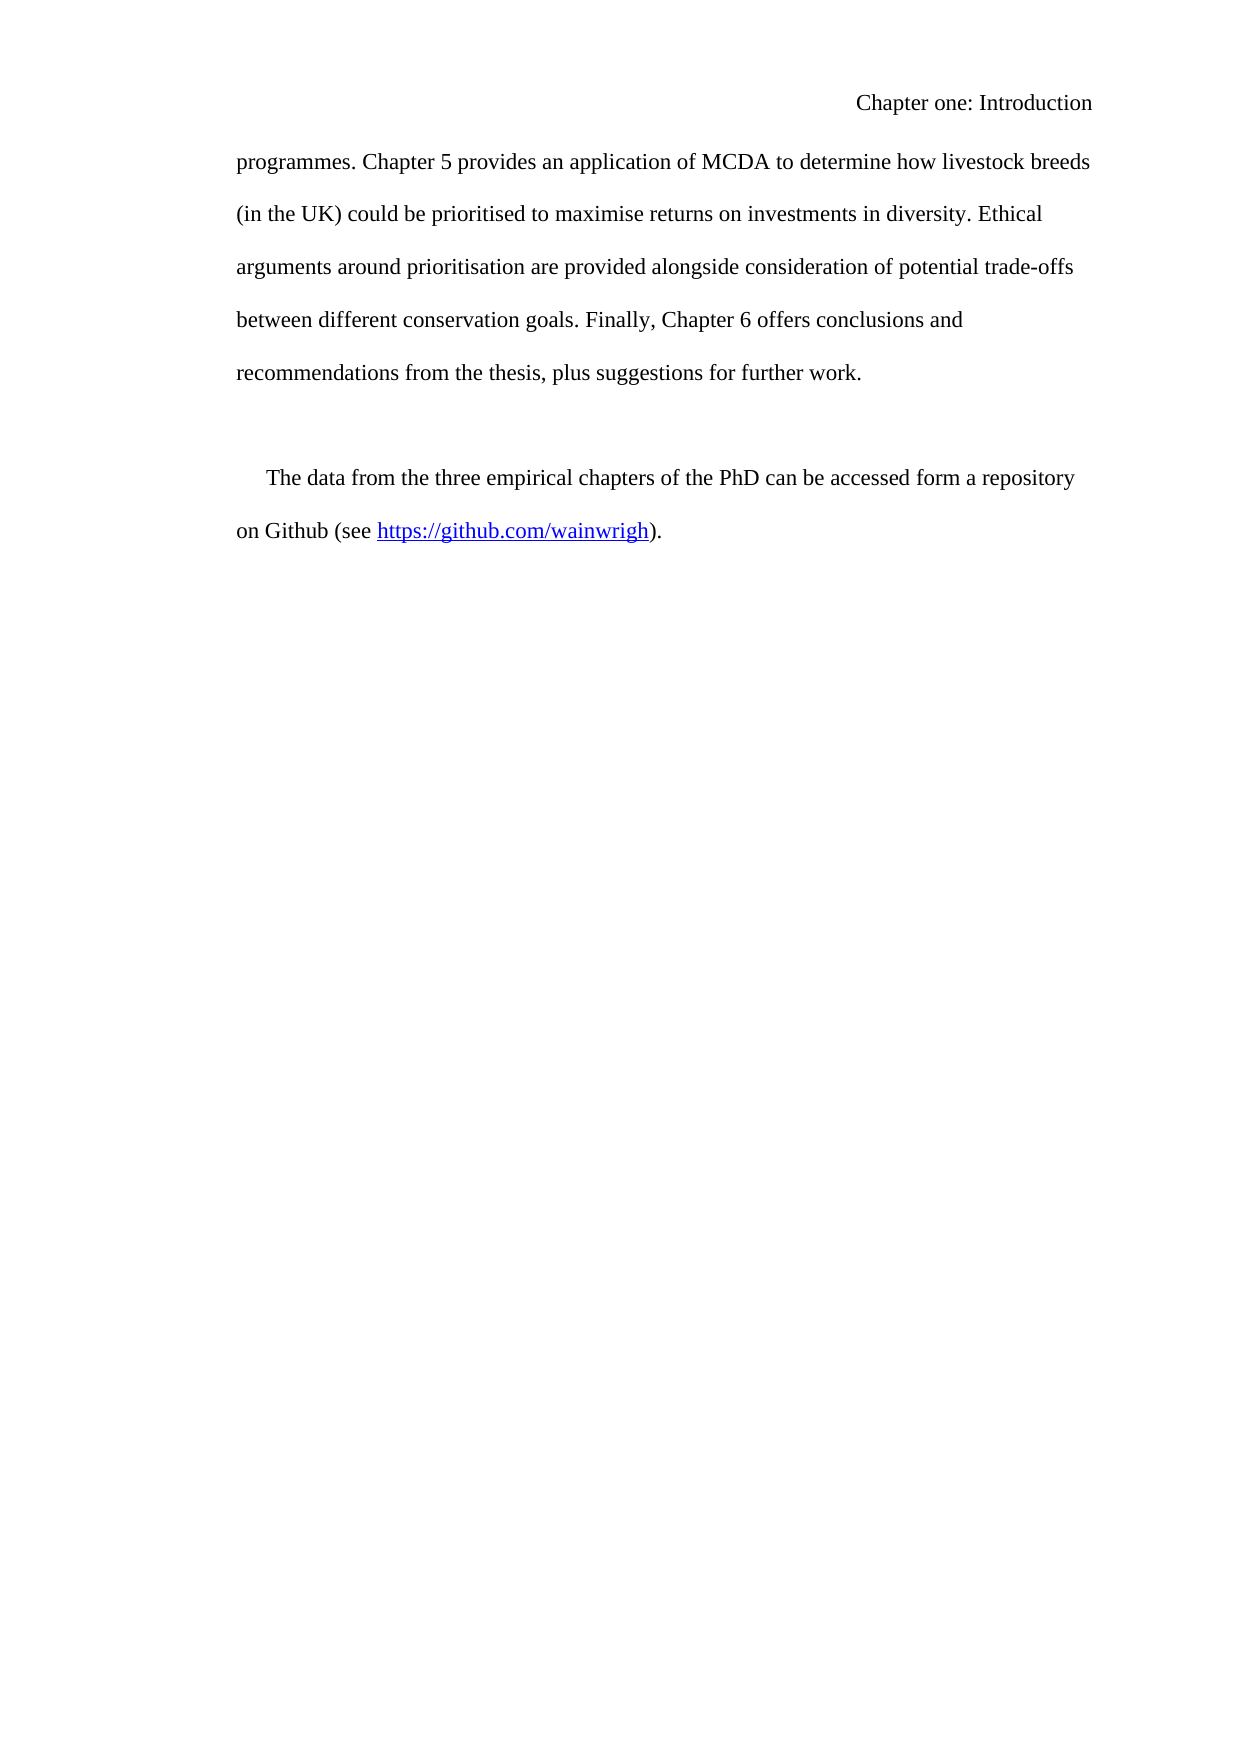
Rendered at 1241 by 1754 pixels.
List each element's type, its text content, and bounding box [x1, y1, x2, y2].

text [236, 148, 1092, 385]
text The data from the three empirical chapters of the PhD can be accessed form a repository on Github (see https://github.com/wainwrigh). [236, 464, 1092, 543]
